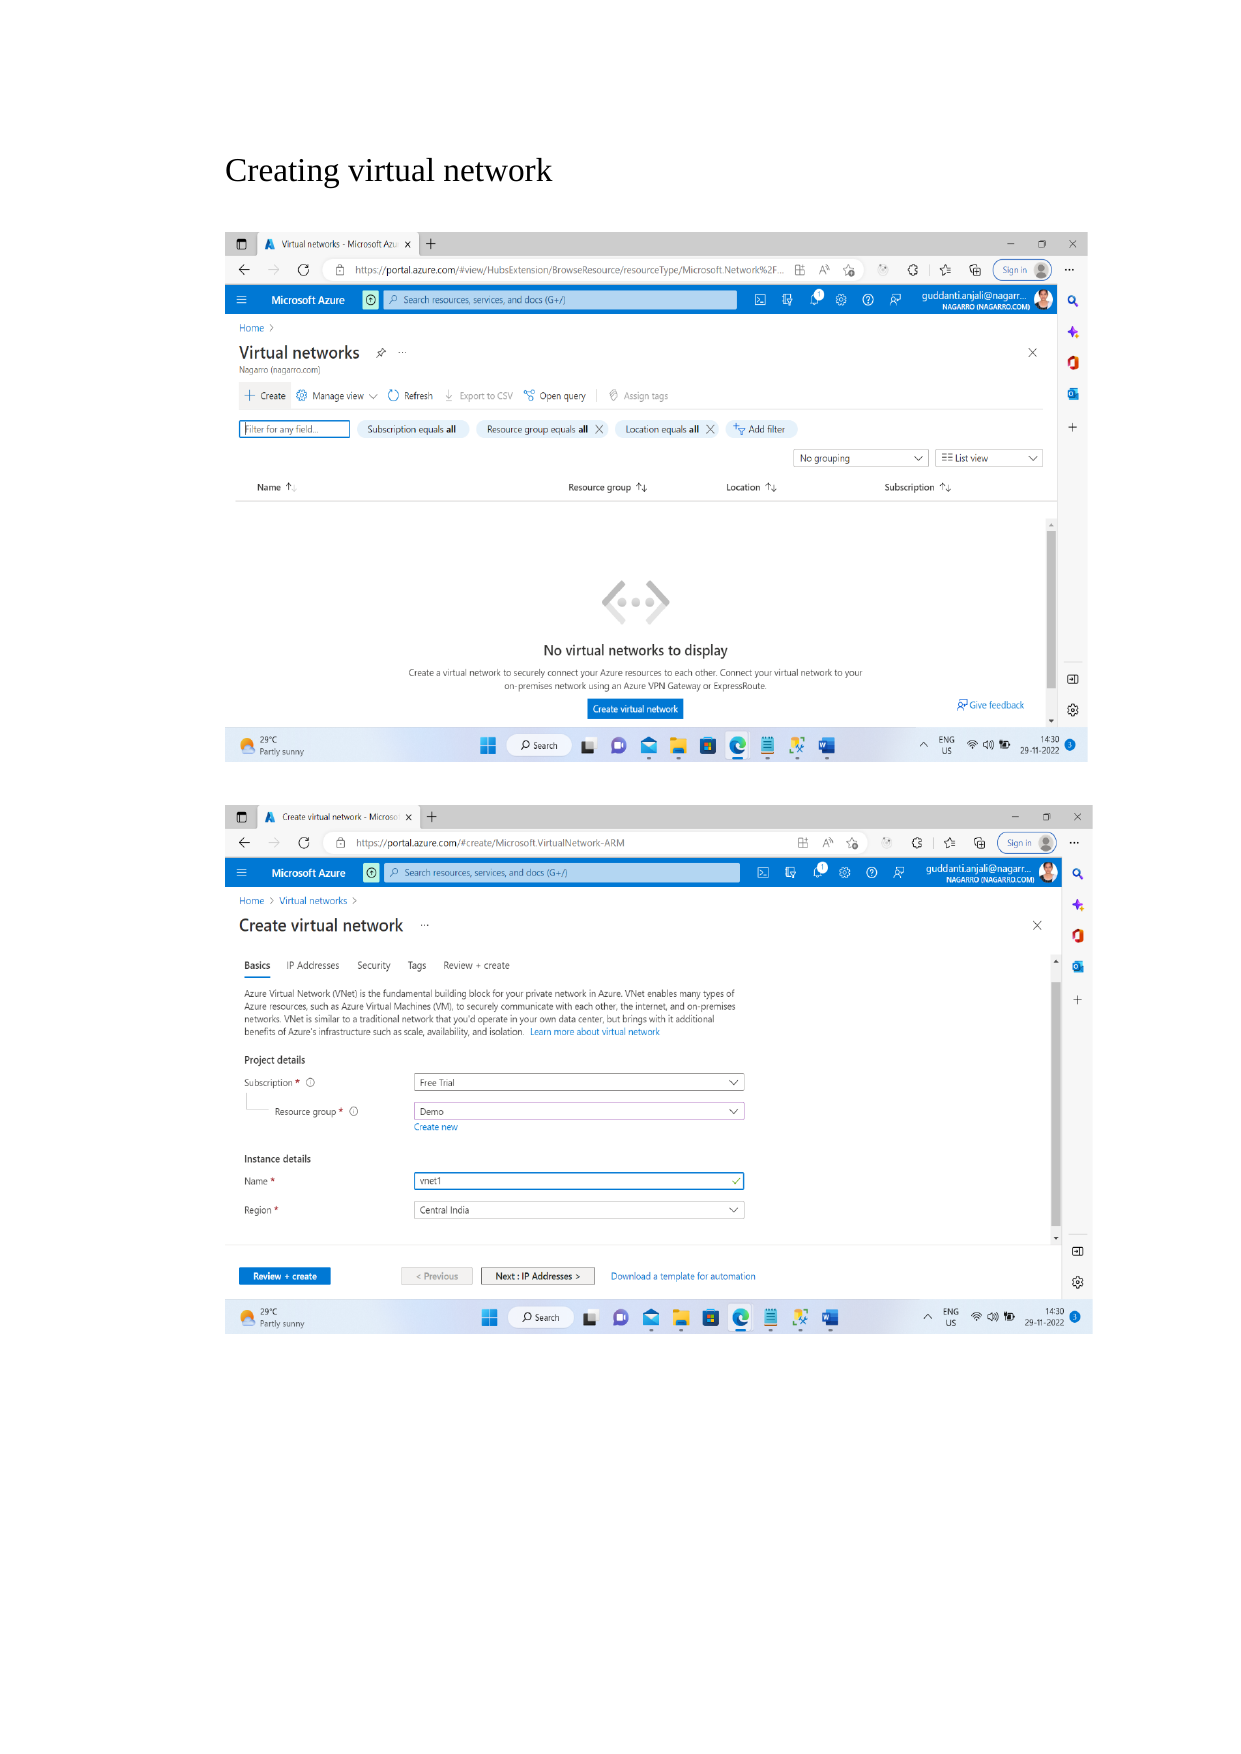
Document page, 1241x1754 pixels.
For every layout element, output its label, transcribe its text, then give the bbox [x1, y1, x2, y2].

picture [225, 805, 1093, 1334]
list Creating virtual network [225, 150, 1090, 188]
picture [225, 232, 1088, 762]
